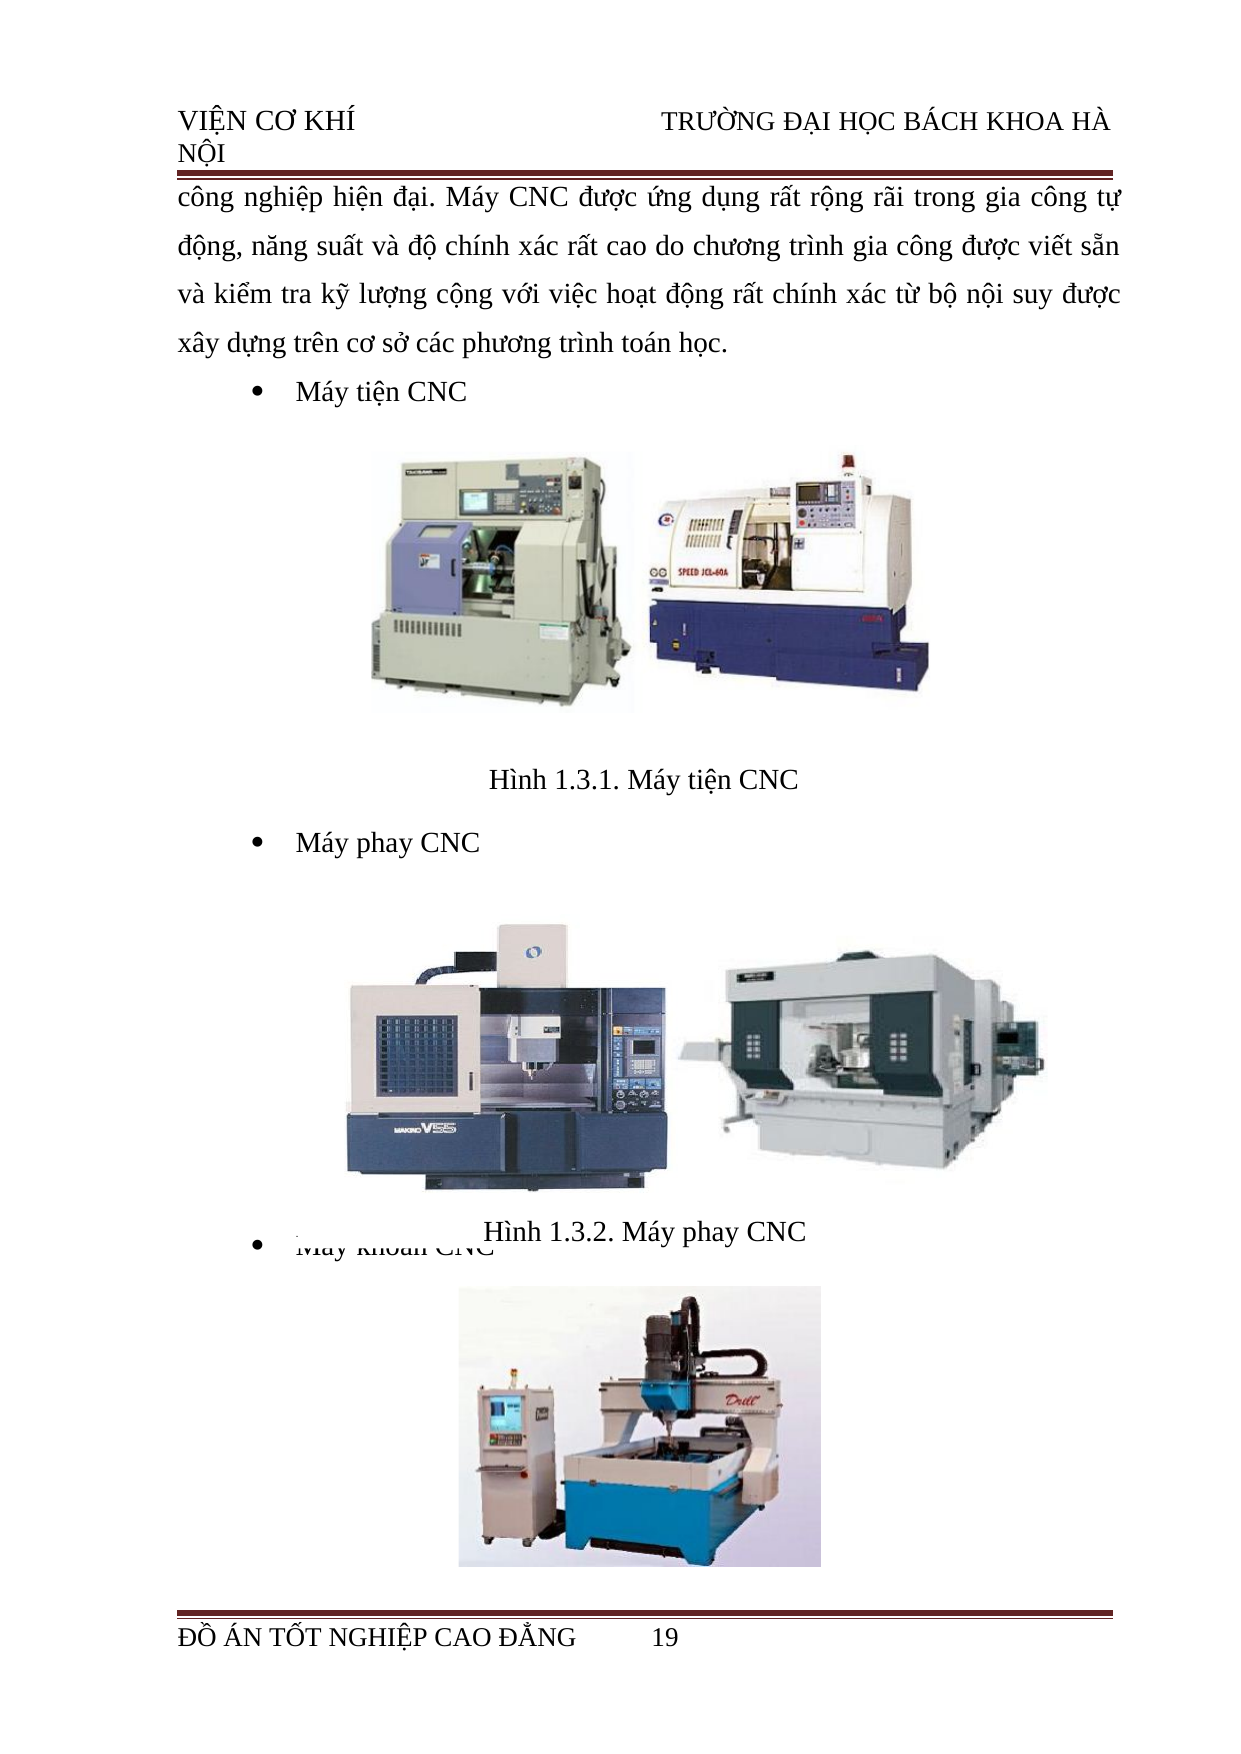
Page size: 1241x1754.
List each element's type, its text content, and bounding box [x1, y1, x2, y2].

picture [371, 445, 931, 713]
list Máy phay CNC [177, 825, 1122, 859]
picture [344, 914, 1048, 1198]
list Máy tiện CNC [177, 374, 1122, 407]
list Máy khoan CNC [339, 1228, 1122, 1261]
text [177, 179, 1122, 359]
list Máy khoan CNC [177, 1228, 341, 1261]
picture [458, 1286, 821, 1567]
